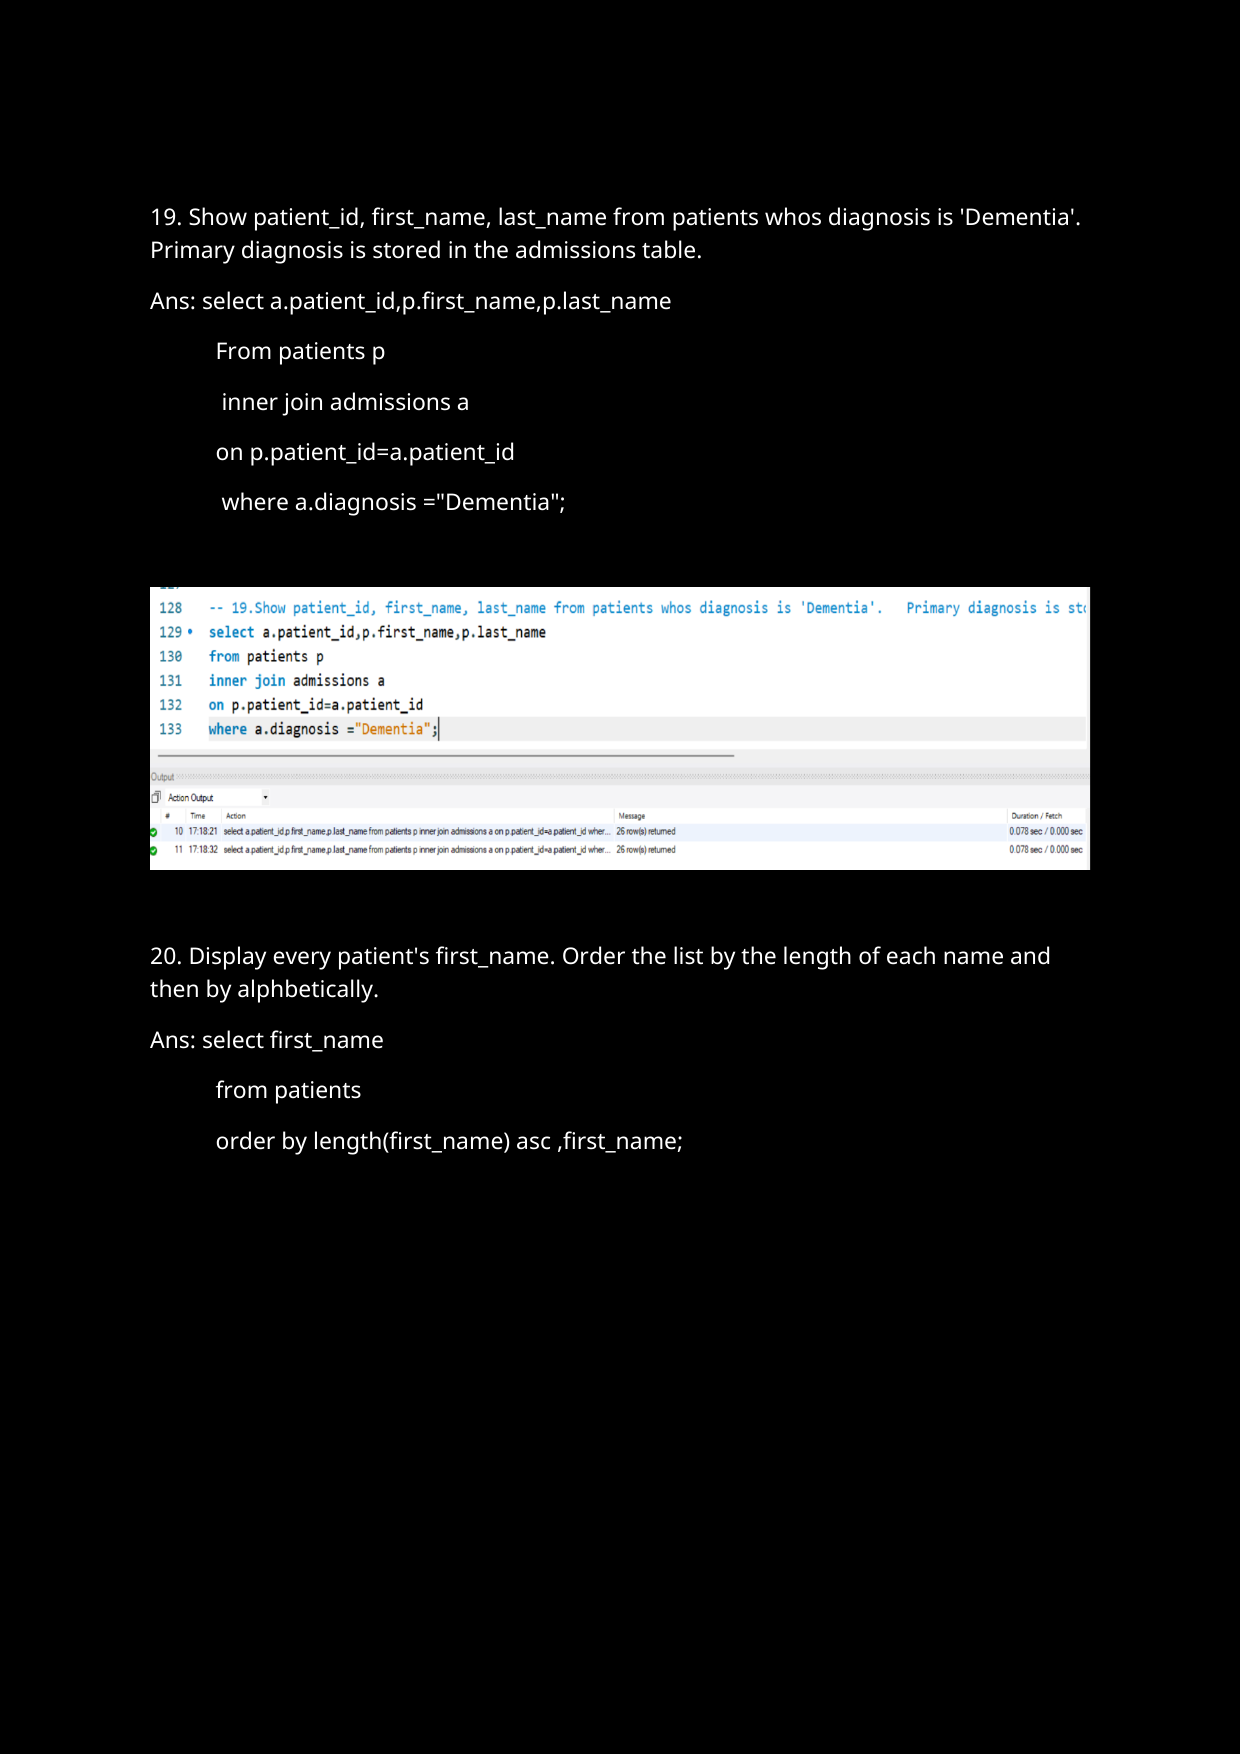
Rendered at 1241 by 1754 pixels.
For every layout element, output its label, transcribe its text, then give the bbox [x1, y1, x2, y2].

text Ans: select first_name [150, 1024, 1090, 1055]
text 19. Show patient_id, first_name, last_name from patients whos diagnosis is 'Dementia'. Primary diagnosis is stored in the admissions table. [150, 200, 1090, 265]
text 20. Display every patient's first_name. Order the list by the length of each name and then by alphbetically. [150, 939, 1090, 1004]
text From patients p [150, 335, 1090, 366]
text where a.diagnosis ="Dementia"; [150, 486, 1090, 517]
text Ans: select a.patient_id,p.first_name,p.last_name [150, 284, 1090, 316]
text on p.patient_id=a.patient_id [150, 436, 1090, 467]
text order by length(first_name) asc ,first_name; [150, 1124, 1090, 1156]
picture [150, 587, 1091, 870]
text inner join admissions a [150, 385, 1090, 417]
text from patients [150, 1074, 1090, 1105]
